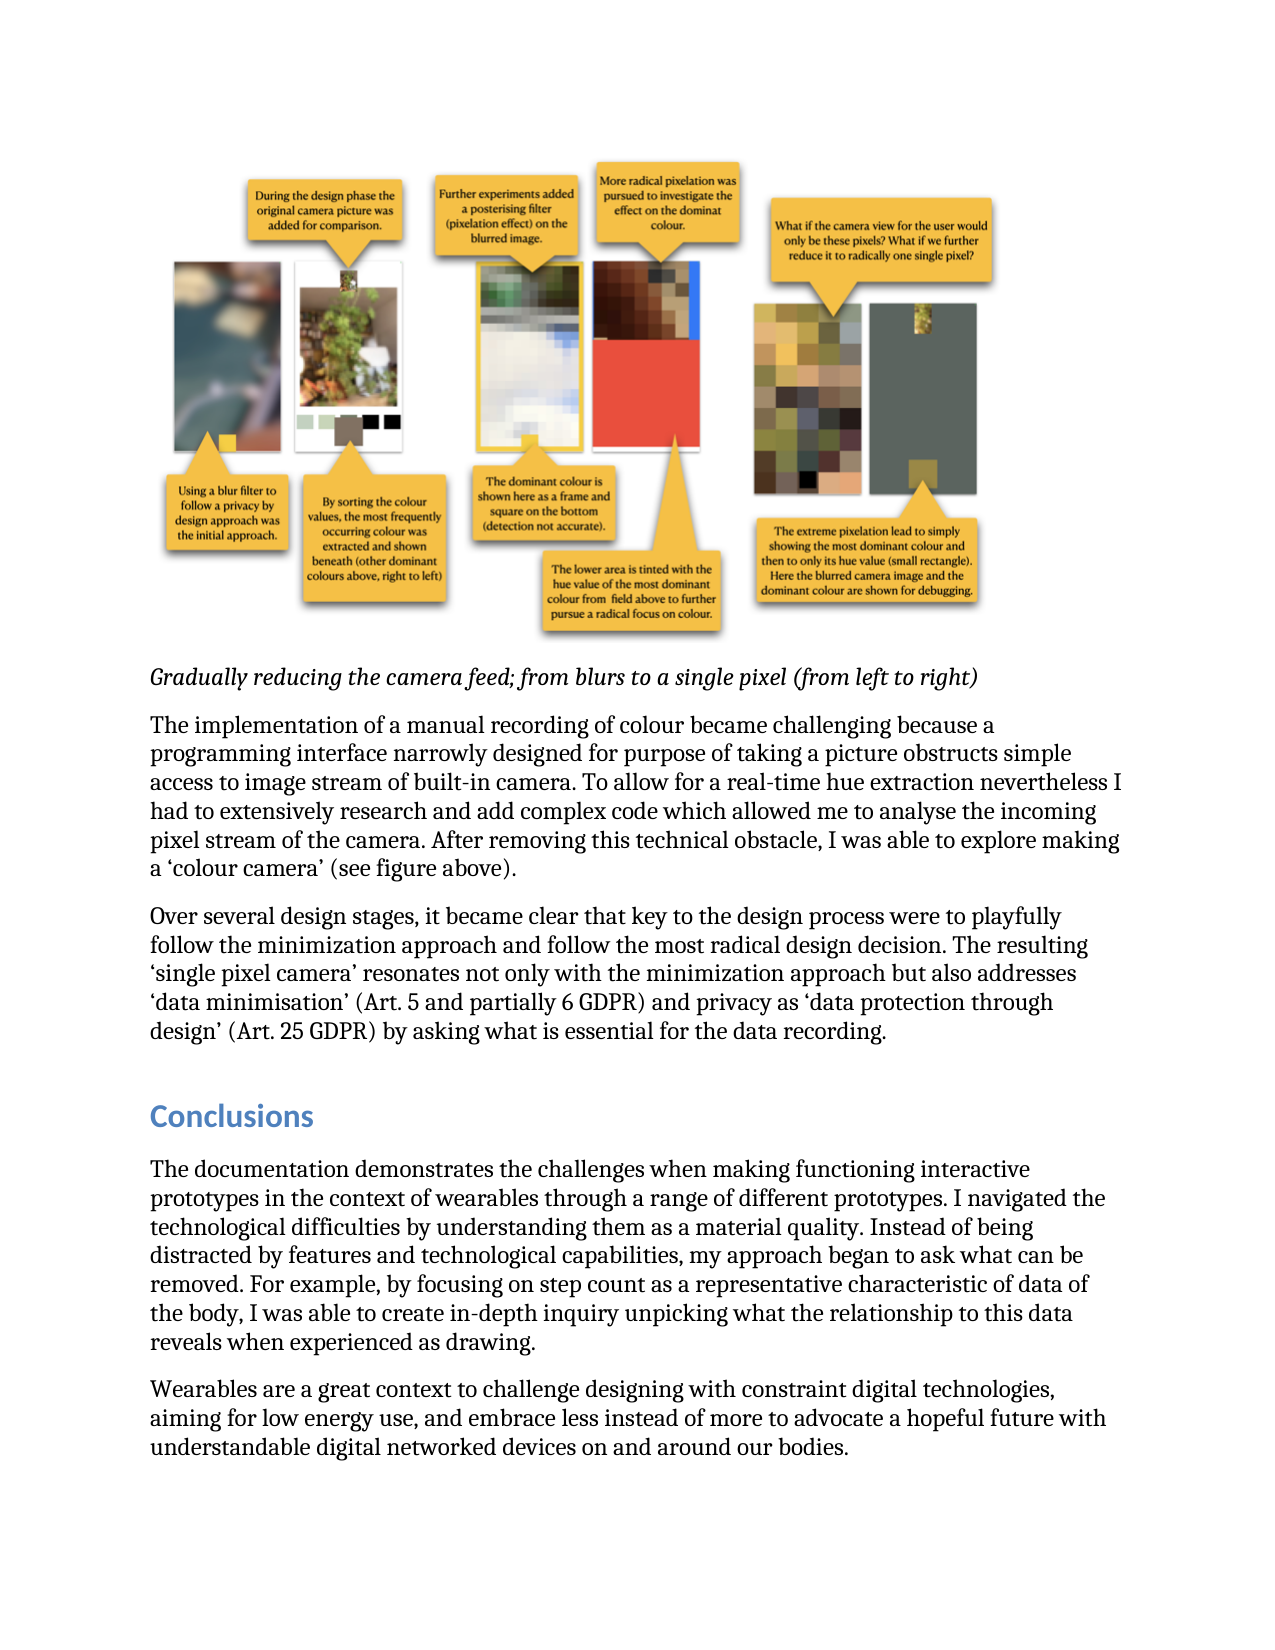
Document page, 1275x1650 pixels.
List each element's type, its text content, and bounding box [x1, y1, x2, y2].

text The documentation demonstrates the challenges when making functioning interactive prototypes in the context of wearables through a range of different prototypes. I navigated the technological difficulties by understanding them as a material quality. Instead of being distracted by features and technological capabilities, my approach began to ask what can be removed. For example, by focusing on step count as a representative characteristic of data of the body, I was able to create in-depth inquiry unpicking what the relationship to this data reveals when experienced as drawing. [150, 1155, 1125, 1356]
text Wearables are a great context to challenge designing with constraint digital technologies, aiming for low energy use, and embrace less instead of more to advocate a hopeful future with understandable digital networked devices on and around our bodies. [150, 1375, 1125, 1461]
subtitle Conclusions [150, 1096, 1125, 1136]
text Over several design stages, it became clear that key to the design process were to playfully follow the minimization approach and follow the most radical design decision. The resulting ‘single pixel camera’ resonates not only with the minimization approach but also addresses ‘data minimisation’ (Art. 5 and partially 6 GDPR) and privacy as ‘data protection through design’ (Art. 25 GDPR) by asking what is essential for the data recording. [150, 902, 1125, 1046]
text Gradually reducing the camera feed; from blurs to a single pixel (from left to right) [150, 663, 1125, 692]
text The implementation of a manual recording of colour became challenging because a programming interface narrowly designed for purpose of taking a picture obstructs simple access to image stream of built-in camera. To allow for a real-time hue extraction nevertheless I had to extensively research and add complex code which allowed me to analyse the incoming pixel stream of the camera. After removing this technical obstacle, I was able to explore making a ‘colour camera’ (see figure above). [150, 711, 1125, 883]
picture [150, 150, 1025, 643]
